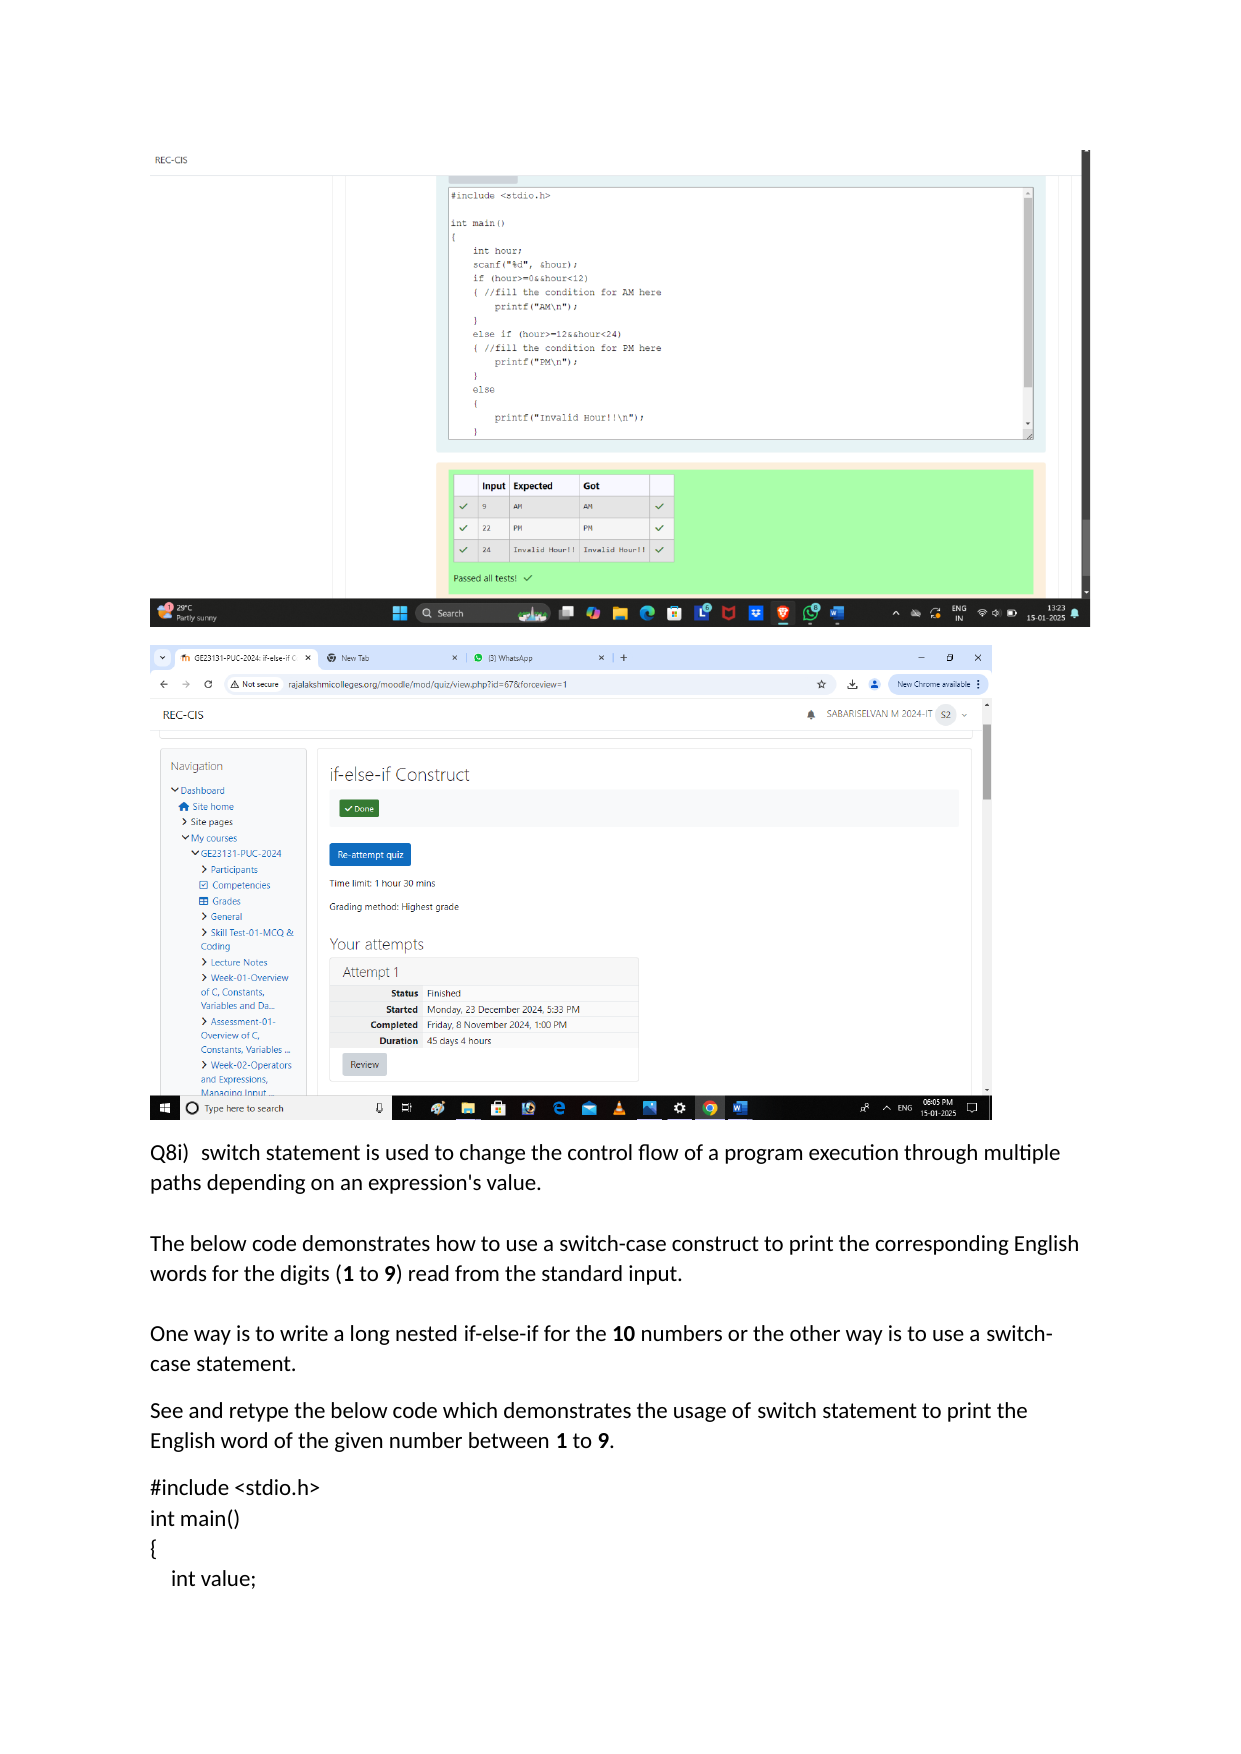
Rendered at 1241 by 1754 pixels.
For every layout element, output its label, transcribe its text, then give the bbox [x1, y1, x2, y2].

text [150, 1473, 1090, 1592]
text Q8i) switch statement is used to change the control flow of a program execution through multiple paths depending on an expression's value. The below code demonstrates how to use a switch-case construct to print the corresponding English words for the digits (1 to 9) read from the standard input. One way is to write a long nested if-else-if for the 10 numbers or the other way is to use a switch-case statement. [150, 1138, 1090, 1377]
picture [150, 150, 1091, 627]
picture [150, 645, 992, 1120]
text See and retype the below code which demonstrates the usage of switch statement to print the English word of the given number between 1 to 9. [150, 1396, 1090, 1454]
